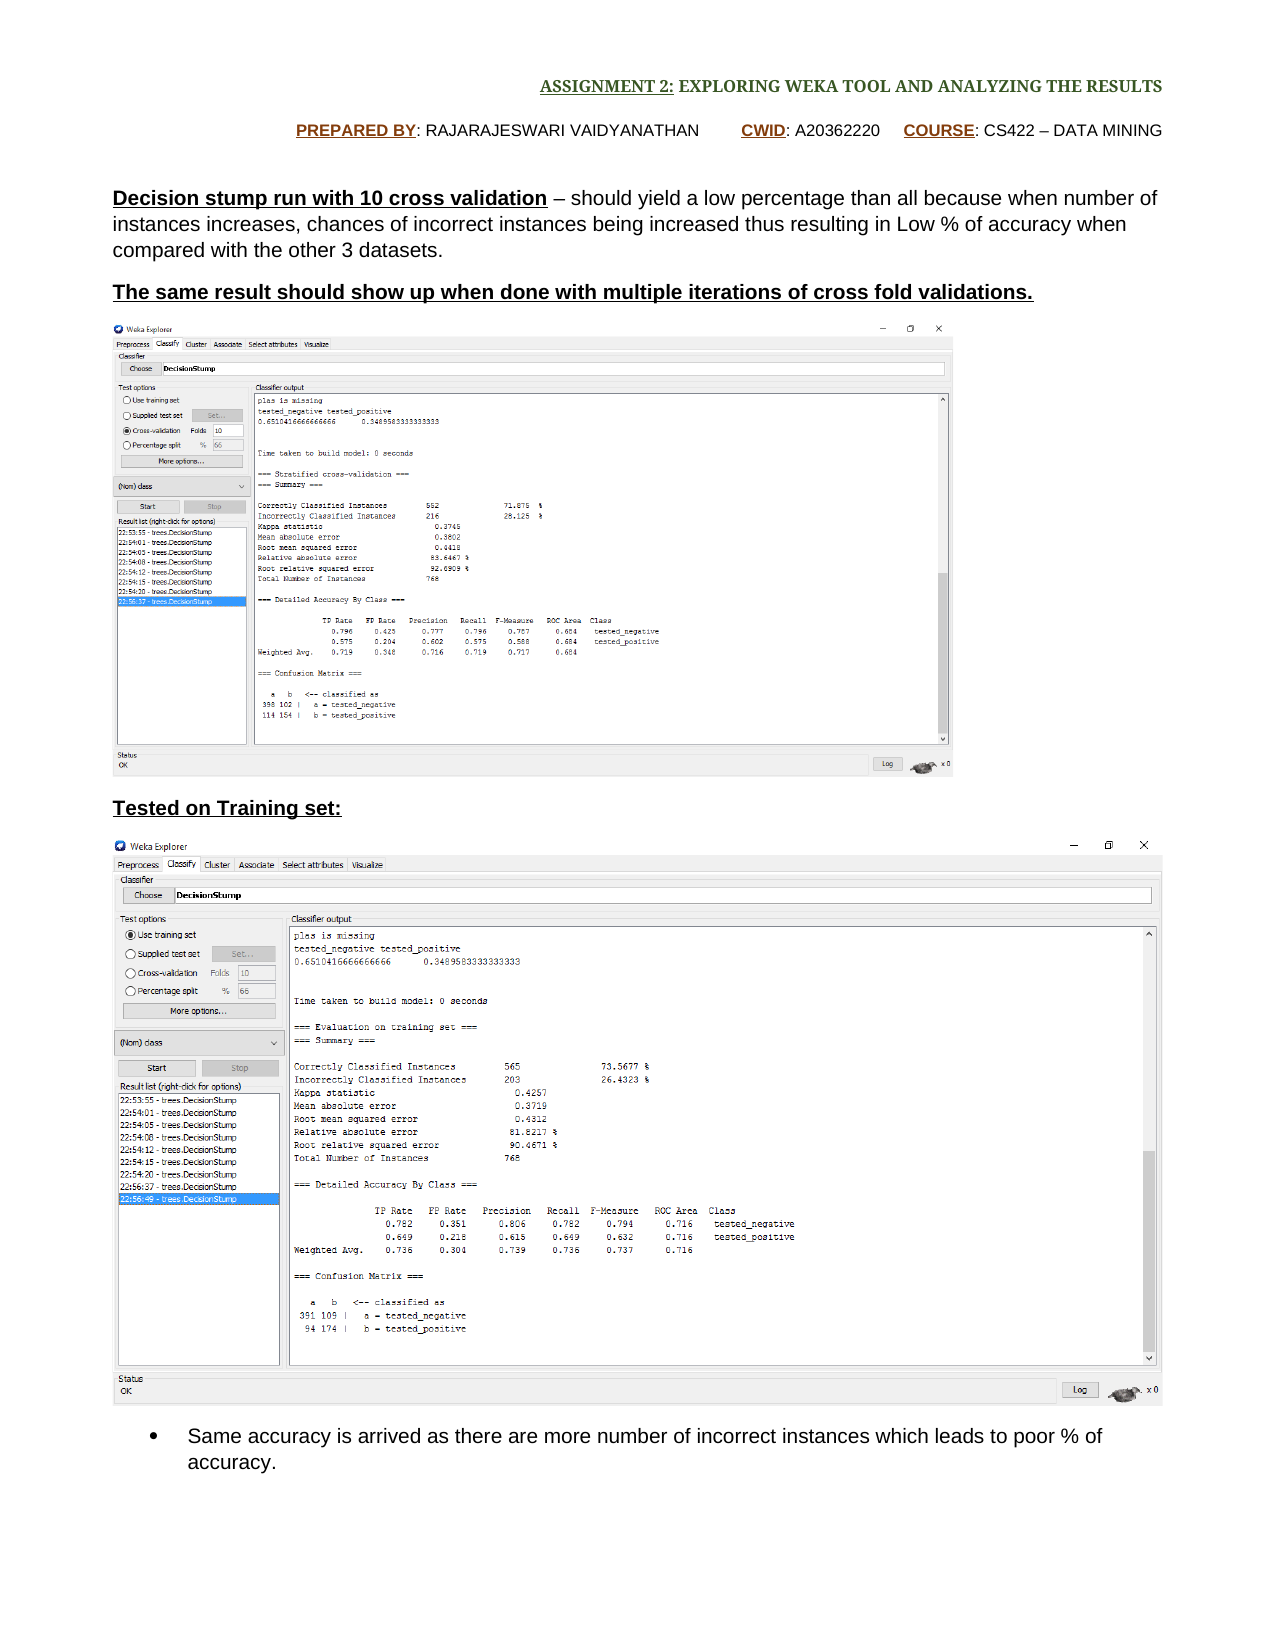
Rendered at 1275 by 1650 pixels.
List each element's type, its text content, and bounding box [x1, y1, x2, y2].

picture [112, 837, 1163, 1406]
text Decision stump run with 10 cross validation – should yield a low percentage than all because when number of instances increases, chances of incorrect instances being increased thus resulting in Low % of accuracy when compared with the other 3 datasets. [112, 186, 1162, 261]
list Same accuracy is arrived as there are more number of incorrect instances which leads to poor % of accuracy. [150, 1424, 1162, 1474]
text The same result should show up when done with multiple iterations of cross fold validations. [112, 280, 1162, 304]
text Tested on Training set: [112, 795, 1162, 819]
picture [112, 322, 954, 777]
